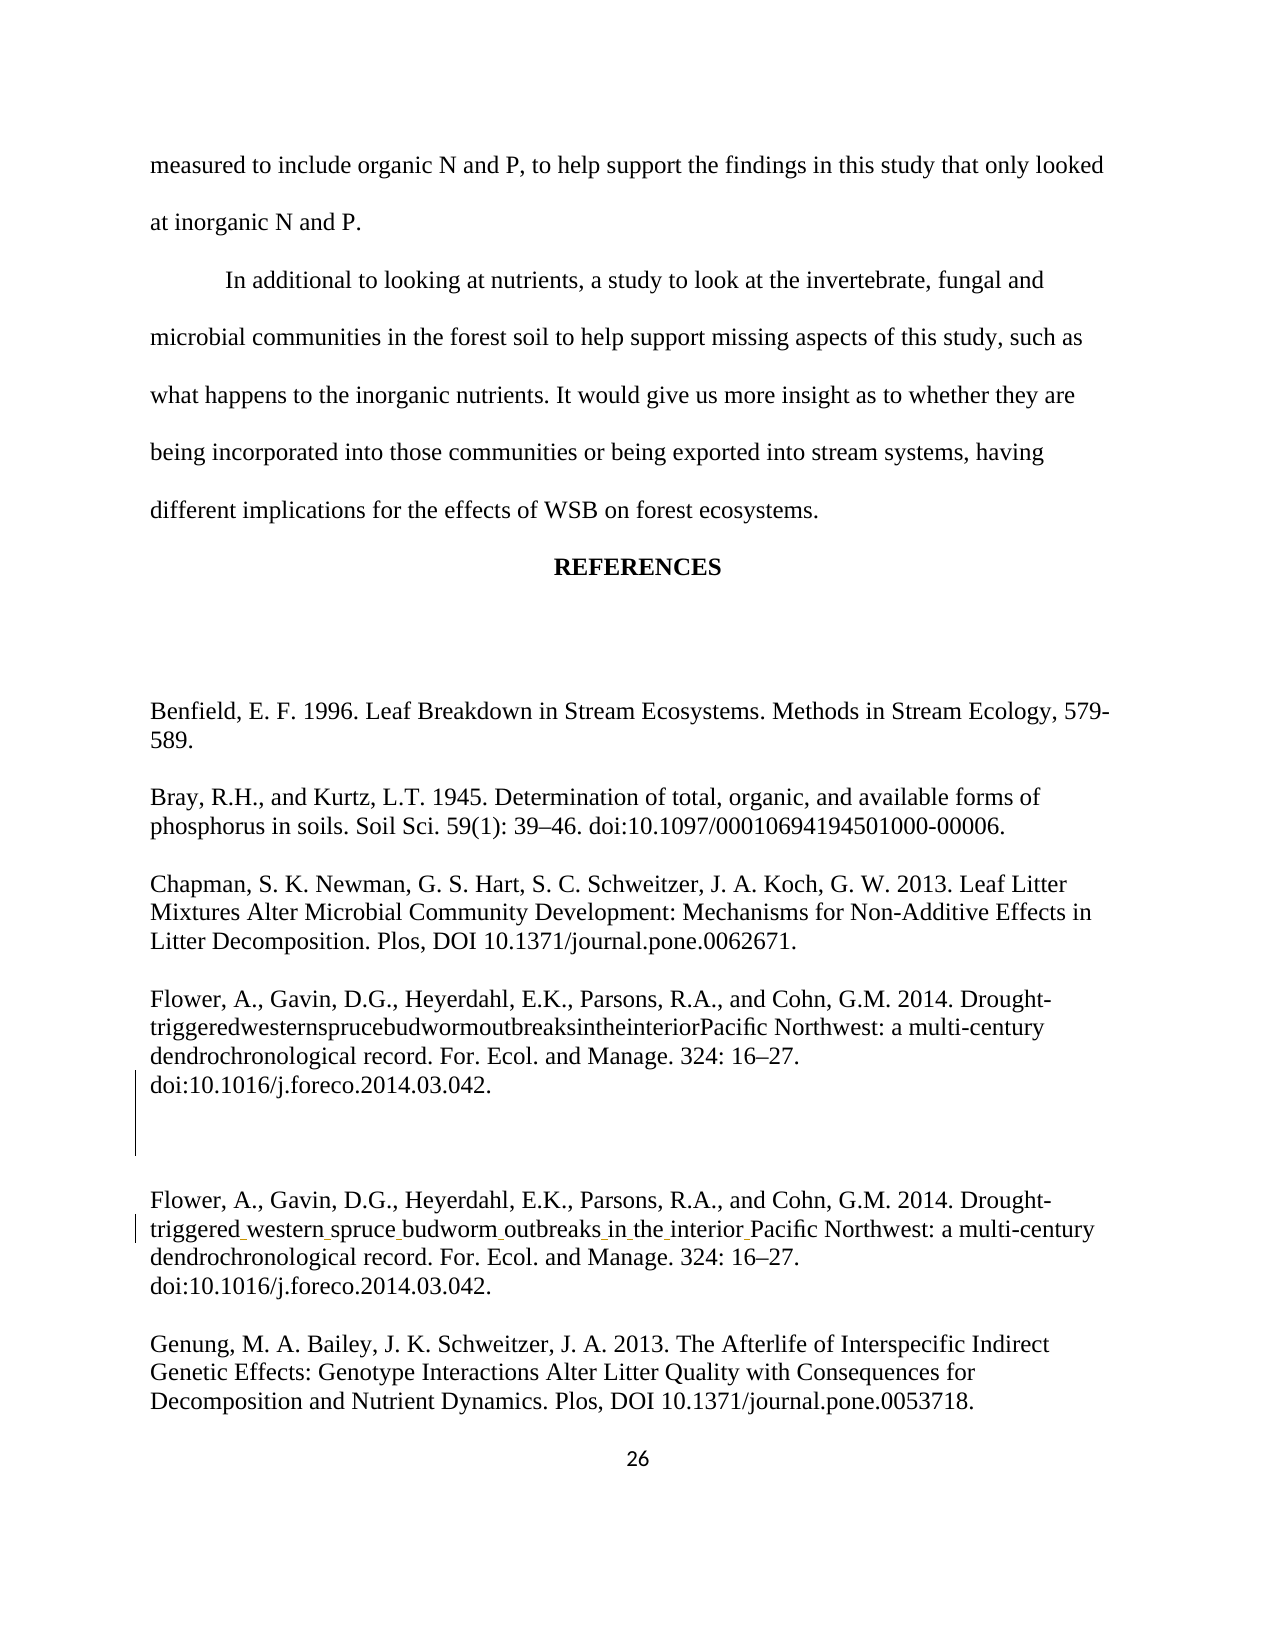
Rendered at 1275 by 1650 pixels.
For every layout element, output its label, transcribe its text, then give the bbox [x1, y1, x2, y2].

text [150, 150, 1125, 236]
text Flower, A., Gavin, D.G., Heyerdahl, E.K., Parsons, R.A., and Cohn, G.M. 2014. Drought-triggeredwesternsprucebudwormoutbreaksintheinteriorPaciﬁc Northwest: a multi-century dendrochronological record. For. Ecol. and Manage. 324: 16–27. doi:10.1016/j.foreco.2014.03.042. [150, 1185, 1125, 1300]
text Flower, A., Gavin, D.G., Heyerdahl, E.K., Parsons, R.A., and Cohn, G.M. 2014. Drought-triggeredwesternsprucebudwormoutbreaksintheinteriorPaciﬁc Northwest: a multi-century dendrochronological record. For. Ecol. and Manage. 324: 16–27. doi:10.1016/j.foreco.2014.03.042. [150, 984, 1125, 1099]
text In additional to looking at nutrients, a study to look at the invertebrate, fungal and microbial communities in the forest soil to help support missing aspects of this study, such as what happens to the inorganic nutrients. It would give us more insight as to whether they are being incorporated into those communities or being exported into stream systems, having different implications for the effects of WSB on forest ecosystems. [150, 265, 1125, 524]
text Benfield, E. F. 1996. Leaf Breakdown in Stream Ecosystems. Methods in Stream Ecology, 579-589. [150, 696, 1125, 754]
text Chapman, S. K. Newman, G. S. Hart, S. C. Schweitzer, J. A. Koch, G. W. 2013. Leaf Litter Mixtures Alter Microbial Community Development: Mechanisms for Non-Additive Effects in Litter Decomposition. Plos, DOI 10.1371/journal.pone.0062671. [150, 869, 1125, 955]
text REFERENCES [150, 552, 1125, 581]
text Genung, M. A. Bailey, J. K. Schweitzer, J. A. 2013. The Afterlife of Interspecific Indirect Genetic Effects: Genotype Interactions Alter Litter Quality with Consequences for Decomposition and Nutrient Dynamics. Plos, DOI 10.1371/journal.pone.0053718. [150, 1329, 1125, 1415]
text Bray, R.H., and Kurtz, L.T. 1945. Determination of total, organic, and available forms of phosphorus in soils. Soil Sci. 59(1): 39–46. doi:10.1097/00010694194501000-00006. [150, 782, 1125, 840]
